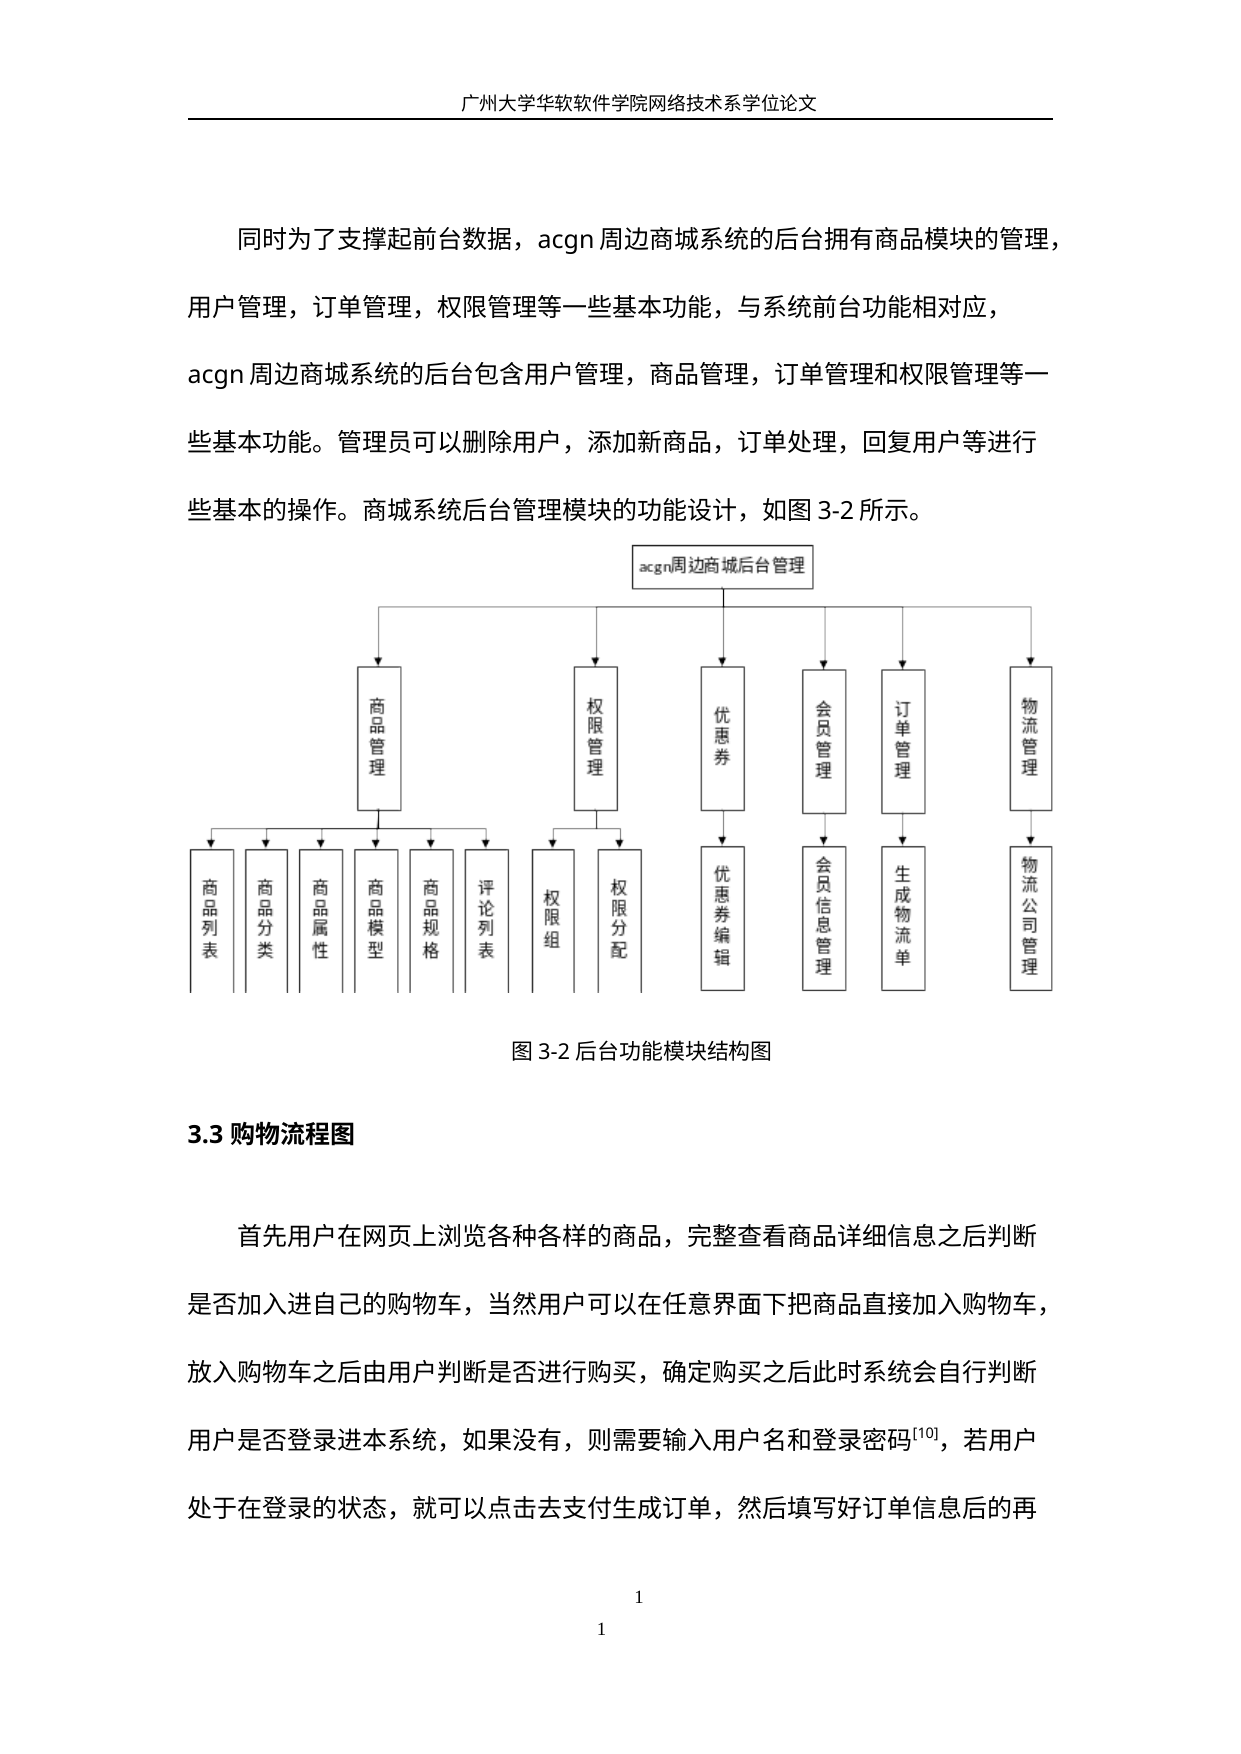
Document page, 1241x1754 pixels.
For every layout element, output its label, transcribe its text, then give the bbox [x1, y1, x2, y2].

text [187, 1201, 1053, 1541]
subtitle 3.3 购物流程图 [187, 1099, 1053, 1167]
text 同时为了支撑起前台数据，acgn周边商城系统的后台拥有商品模块的管理，用户管理，订单管理，权限管理等一些基本功能，与系统前台功能相对应，acgn周边商城系统的后台包含用户管理，商品管理，订单管理和权限管理等一些基本功能。管理员可以删除用户，添加新商品，订单处理，回复用户等进行些基本的操作。商城系统后台管理模块的功能设计，如图3-2所示。 [187, 203, 1053, 543]
text 图3-2 后台功能模块结构图 [187, 1033, 1053, 1067]
